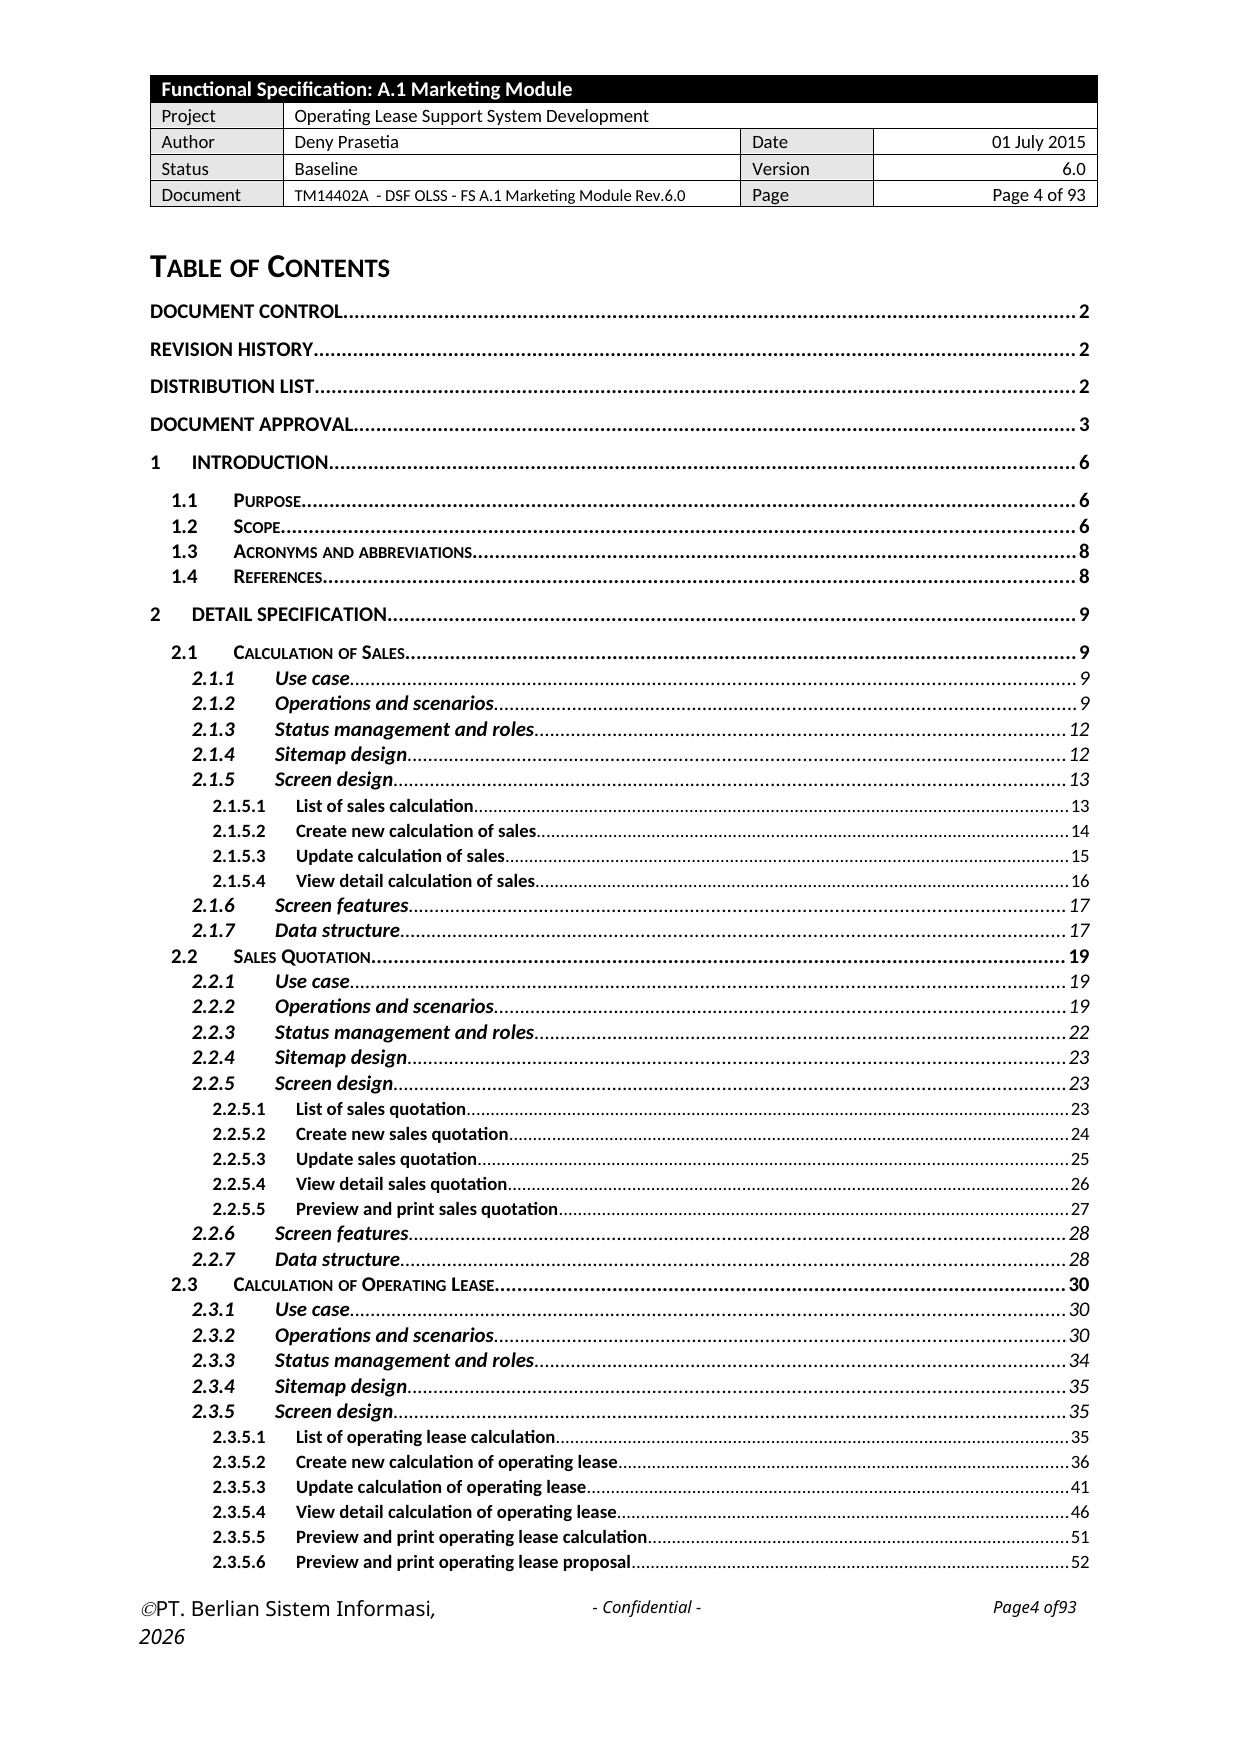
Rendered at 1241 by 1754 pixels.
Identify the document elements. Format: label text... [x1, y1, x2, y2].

text 2.1.4 Sitemap design 12 [192, 741, 1090, 767]
text 2.2.7 Data structure 28 [192, 1246, 1090, 1271]
text 2.1.2 Operations and scenarios 9 [192, 690, 1090, 716]
text 2.3.5.2 Create new calculation of operating lease 36 [212, 1449, 1090, 1474]
text 2.1.3 Status management and roles 12 [192, 716, 1090, 741]
text Distribution List 2 [150, 374, 1090, 399]
text 2.2 Sales Quotation 19 [171, 943, 1090, 968]
text 2.1.5.2 Create new calculation of sales 14 [212, 817, 1090, 842]
text 2.1.5.1 List of sales calculation 13 [212, 792, 1090, 817]
text 1 Introduction 6 [150, 449, 1090, 475]
text 2.2.5.1 List of sales quotation 23 [212, 1095, 1090, 1120]
text 2.2.3 Status management and roles 22 [192, 1019, 1090, 1044]
text 2.2.4 Sitemap design 23 [192, 1044, 1090, 1070]
text 2.1.5 Screen design 13 [192, 767, 1090, 792]
text 2.1.7 Data structure 17 [192, 917, 1090, 943]
text 2.2.1 Use case 19 [192, 968, 1090, 994]
text 1.3 Acronyms and abbreviations 8 [171, 538, 1090, 564]
list Table of Contents [150, 244, 1090, 285]
text 2.3.5.3 Update calculation of operating lease 41 [212, 1474, 1090, 1499]
text 1.2 Scope 6 [171, 513, 1090, 538]
text 2.1.5.3 Update calculation of sales 15 [212, 842, 1090, 867]
text 2.3.5.4 View detail calculation of operating lease 46 [212, 1499, 1090, 1524]
text 2.1 Calculation of Sales 9 [171, 639, 1090, 665]
text 2.3.2 Operations and scenarios 30 [192, 1322, 1090, 1347]
text 2.3.5.6 Preview and print operating lease proposal 52 [212, 1549, 1090, 1574]
text 2.2.5.3 Update sales quotation 25 [212, 1145, 1090, 1170]
text 2.2.5.4 View detail sales quotation 26 [212, 1170, 1090, 1195]
text 2.1.1 Use case 9 [192, 665, 1090, 690]
text 2 Detail Specification 9 [150, 602, 1090, 627]
text 2.3.5 Screen design 35 [192, 1398, 1090, 1424]
text 2.2.5.5 Preview and print sales quotation 27 [212, 1195, 1090, 1220]
text 2.1.6 Screen features 17 [192, 892, 1090, 917]
text 2.2.2 Operations and scenarios 19 [192, 994, 1090, 1019]
text 1.1 Purpose 6 [171, 487, 1090, 513]
text Document Control 2 [150, 298, 1090, 323]
text 2.3.5.5 Preview and print operating lease calculation 51 [212, 1524, 1090, 1549]
text Document Approval 3 [150, 412, 1090, 437]
text Revision History 2 [150, 336, 1090, 361]
text 2.3.3 Status management and roles 34 [192, 1347, 1090, 1373]
text 2.2.5.2 Create new sales quotation 24 [212, 1120, 1090, 1145]
text 2.2.6 Screen features 28 [192, 1220, 1090, 1246]
text 2.2.5 Screen design 23 [192, 1070, 1090, 1095]
text 2.1.5.4 View detail calculation of sales 16 [212, 867, 1090, 892]
text 2.3.1 Use case 30 [192, 1297, 1090, 1322]
text 1.4 References 8 [171, 564, 1090, 589]
text 2.3.5.1 List of operating lease calculation 35 [212, 1424, 1090, 1449]
text 2.3 Calculation of Operating Lease 30 [171, 1271, 1090, 1297]
text 2.3.4 Sitemap design 35 [192, 1373, 1090, 1398]
